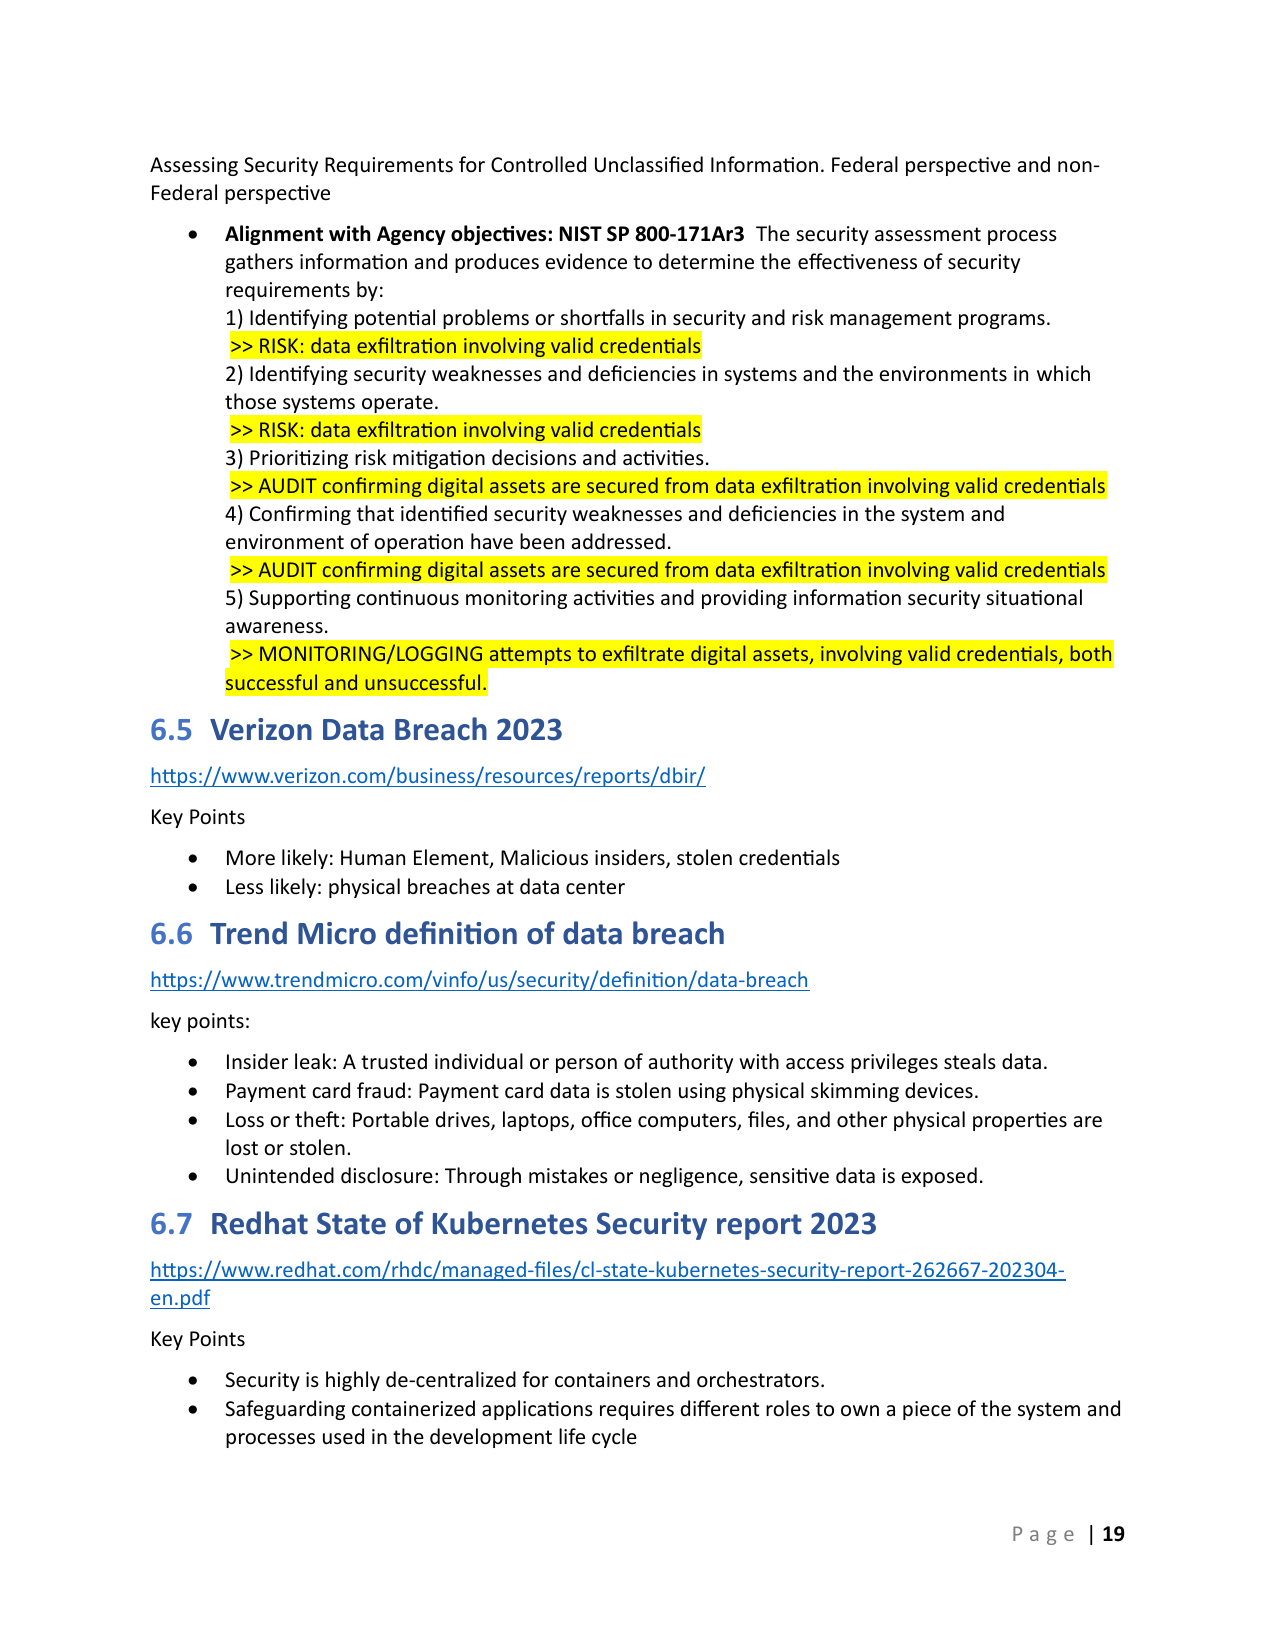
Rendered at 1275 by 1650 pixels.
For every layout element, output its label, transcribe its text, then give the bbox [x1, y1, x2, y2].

list Security is highly de-centralized for containers and orchestrators. [187, 1364, 1125, 1393]
list Payment card fraud: Payment card data is stolen using physical skimming devices. [187, 1075, 1125, 1104]
list Unintended disclosure: Through mistakes or negligence, sensitive data is exposed. [187, 1161, 1125, 1190]
subtitle Verizon Data Breach 2023 [150, 708, 1125, 749]
text Key Points [150, 802, 1125, 830]
list Safeguarding containerized applications requires different roles to own a piece of the system and processes used in the development life cycle [187, 1393, 1125, 1450]
text key points: [150, 1006, 1125, 1034]
text https://www.redhat.com/rhdc/managed-files/cl-state-kubernetes-security-report-262667-202304-en.pdf [150, 1255, 1125, 1311]
text https://www.trendmicro.com/vinfo/us/security/definition/data-breach [150, 966, 1125, 994]
text Assessing Security Requirements for Controlled Unclassified Information. Federal perspective and non-Federal perspective [150, 150, 1125, 206]
list Insider leak: A trusted individual or person of authority with access privileges steals data. [187, 1047, 1125, 1075]
list Less likely: physical breaches at data center [187, 871, 1125, 900]
text https://www.verizon.com/business/resources/reports/dbir/ [150, 761, 1125, 789]
text Key Points [150, 1324, 1125, 1352]
subtitle Redhat State of Kubernetes Security report 2023 [150, 1202, 1125, 1243]
subtitle Trend Micro definition of data breach [150, 912, 1125, 953]
list More likely: Human Element, Malicious insiders, stolen credentials [187, 842, 1125, 871]
list Loss or theft: Portable drives, laptops, office computers, files, and other physical properties are lost or stolen. [187, 1104, 1125, 1161]
text Alignment with Agency objectives: NIST SP 800-171Ar3 The security assessment process gathers information and produces evidence to determine the effectiveness of security requirements by: 1) Identifying potential problems or shortfalls in security and risk management programs. >> RISK: data exfiltration involving valid credentials 2) Identifying security weaknesses and deficiencies in systems and the environments in which those systems operate. >> RISK: data exfiltration involving valid credentials 3) Prioritizing risk mitigation decisions and activities. >> AUDIT confirming digital assets are secured from data exfiltration involving valid credentials 4) Confirming that identified security weaknesses and deficiencies in the system and environment of operation have been addressed. >> AUDIT confirming digital assets are secured from data exfiltration involving valid credentials 5) Supporting continuous monitoring activities and providing information security situational awareness. >> MONITORING/LOGGING attempts to exfiltrate digital assets, involving valid credentials, both successful and unsuccessful. [187, 218, 1125, 696]
